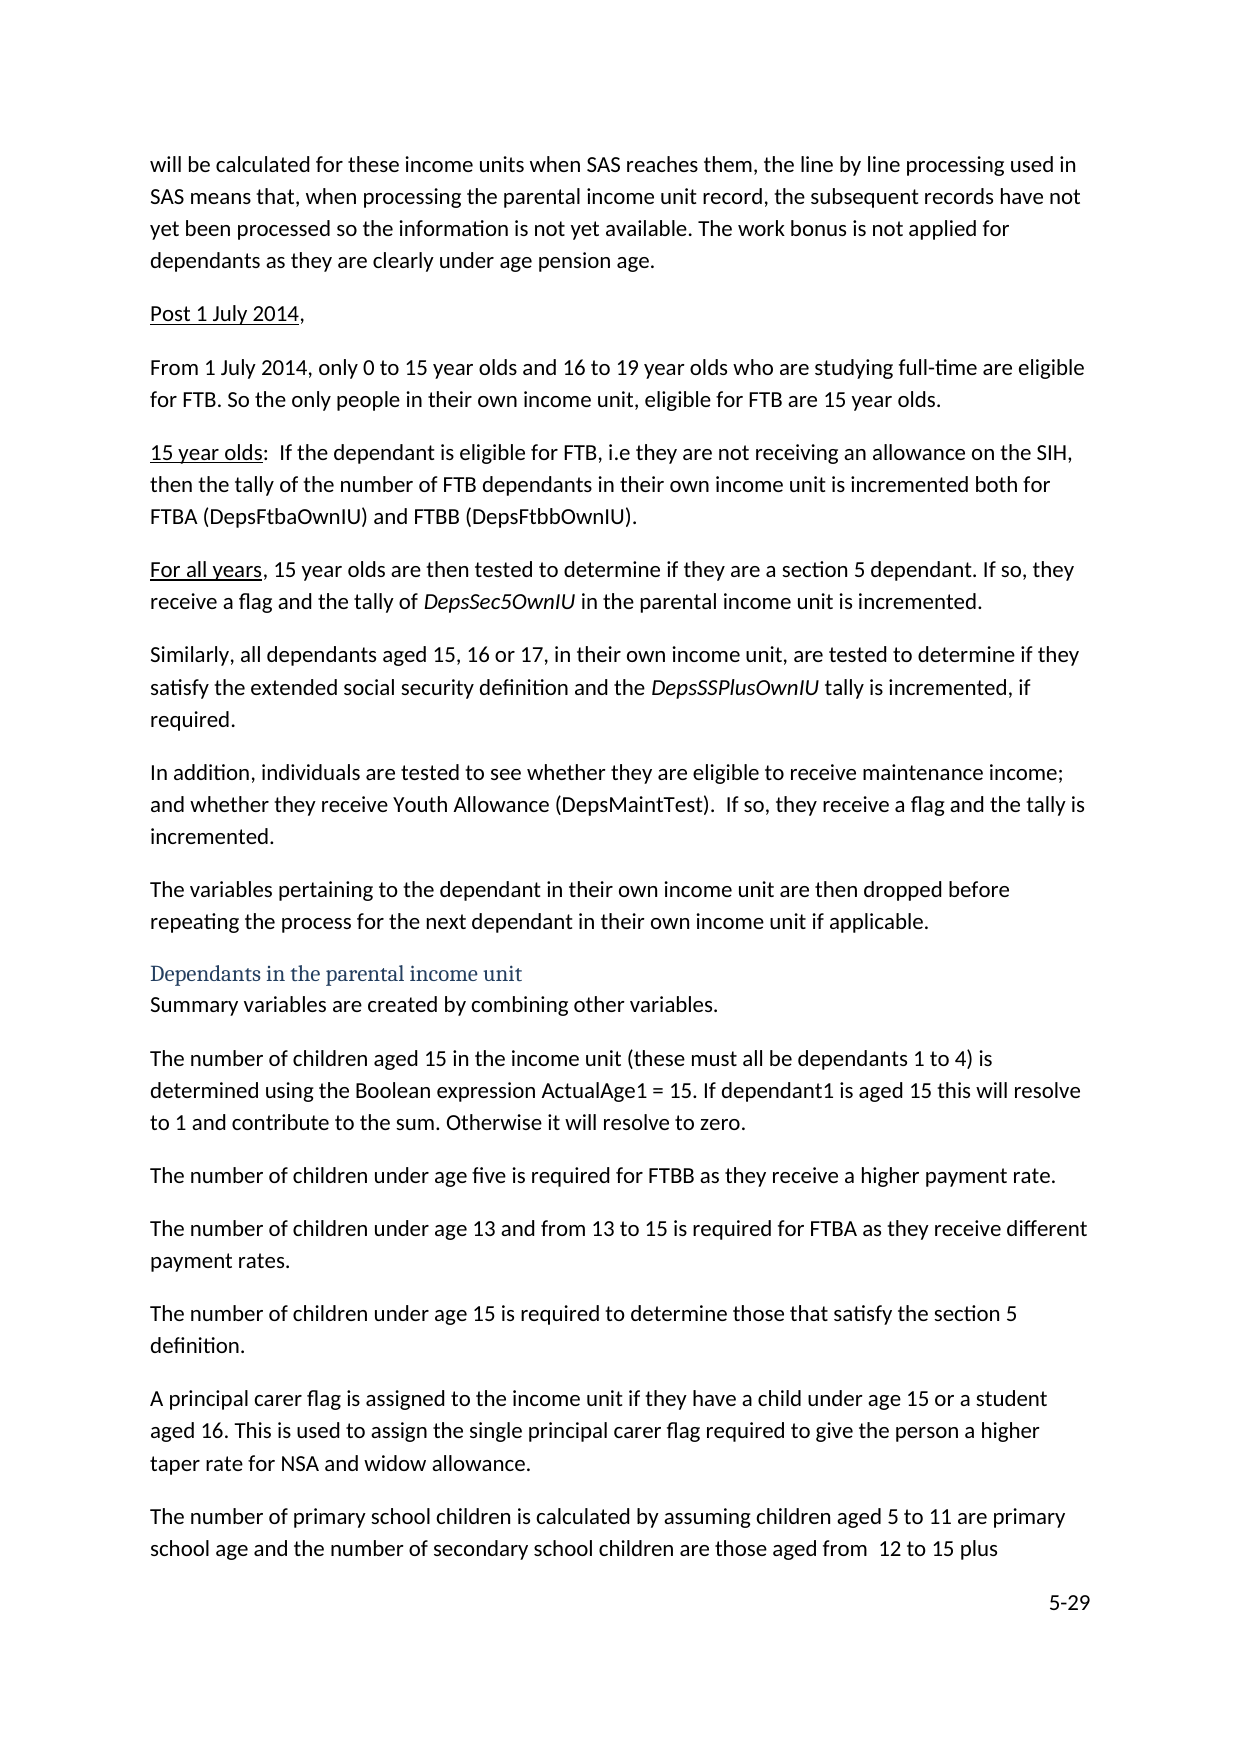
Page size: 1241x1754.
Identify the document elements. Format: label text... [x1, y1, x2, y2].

text Post 1 July 2014, [150, 299, 1090, 328]
text The number of children under age 15 is required to determine those that satisfy the section 5 definition. [150, 1299, 1090, 1359]
text For all years, 15 year olds are then tested to determine if they are a section 5 dependant. If so, they receive a flag and the tally of DepsSec5OwnIU in the parental income unit is incremented. [150, 555, 1090, 615]
text Similarly, all dependants aged 15, 16 or 17, in their own income unit, are tested to determine if they satisfy the extended social security definition and the DepsSSPlusOwnIU tally is incremented, if required. [150, 640, 1090, 733]
text The number of children under age 13 and from 13 to 15 is required for FTBA as they receive different payment rates. [150, 1214, 1090, 1274]
text In addition, individuals are tested to see whether they are eligible to receive maintenance income; and whether they receive Youth Allowance (DepsMaintTest). If so, they receive a flag and the tally is incremented. [150, 758, 1090, 850]
subtitle Dependants in the parental income unit [150, 960, 1090, 987]
text A principal carer flag is assigned to the income unit if they have a child under age 15 or a student aged 16. This is used to assign the single principal carer flag required to give the person a higher taper rate for NSA and widow allowance. [150, 1384, 1090, 1477]
text The number of children aged 15 in the income unit (these must all be dependants 1 to 4) is determined using the Boolean expression ActualAge1 = 15. If dependant1 is aged 15 this will resolve to 1 and contribute to the sum. Otherwise it will resolve to zero. [150, 1044, 1090, 1136]
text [150, 150, 1090, 274]
text 15 year olds: If the dependant is eligible for FTB, i.e they are not receiving an allowance on the SIH, then the tally of the number of FTB dependants in their own income unit is incremented both for FTBA (DepsFtbaOwnIU) and FTBB (DepsFtbbOwnIU). [150, 438, 1090, 530]
text From 1 July 2014, only 0 to 15 year olds and 16 to 19 year olds who are studying full-time are eligible for FTB. So the only people in their own income unit, eligible for FTB are 15 year olds. [150, 353, 1090, 413]
text The number of children under age five is required for FTBB as they receive a higher payment rate. [150, 1161, 1090, 1189]
text The variables pertaining to the dependant in their own income unit are then dropped before repeating the process for the next dependant in their own income unit if applicable. [150, 875, 1090, 935]
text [150, 1502, 1090, 1562]
text Summary variables are created by combining other variables. [150, 991, 1090, 1019]
